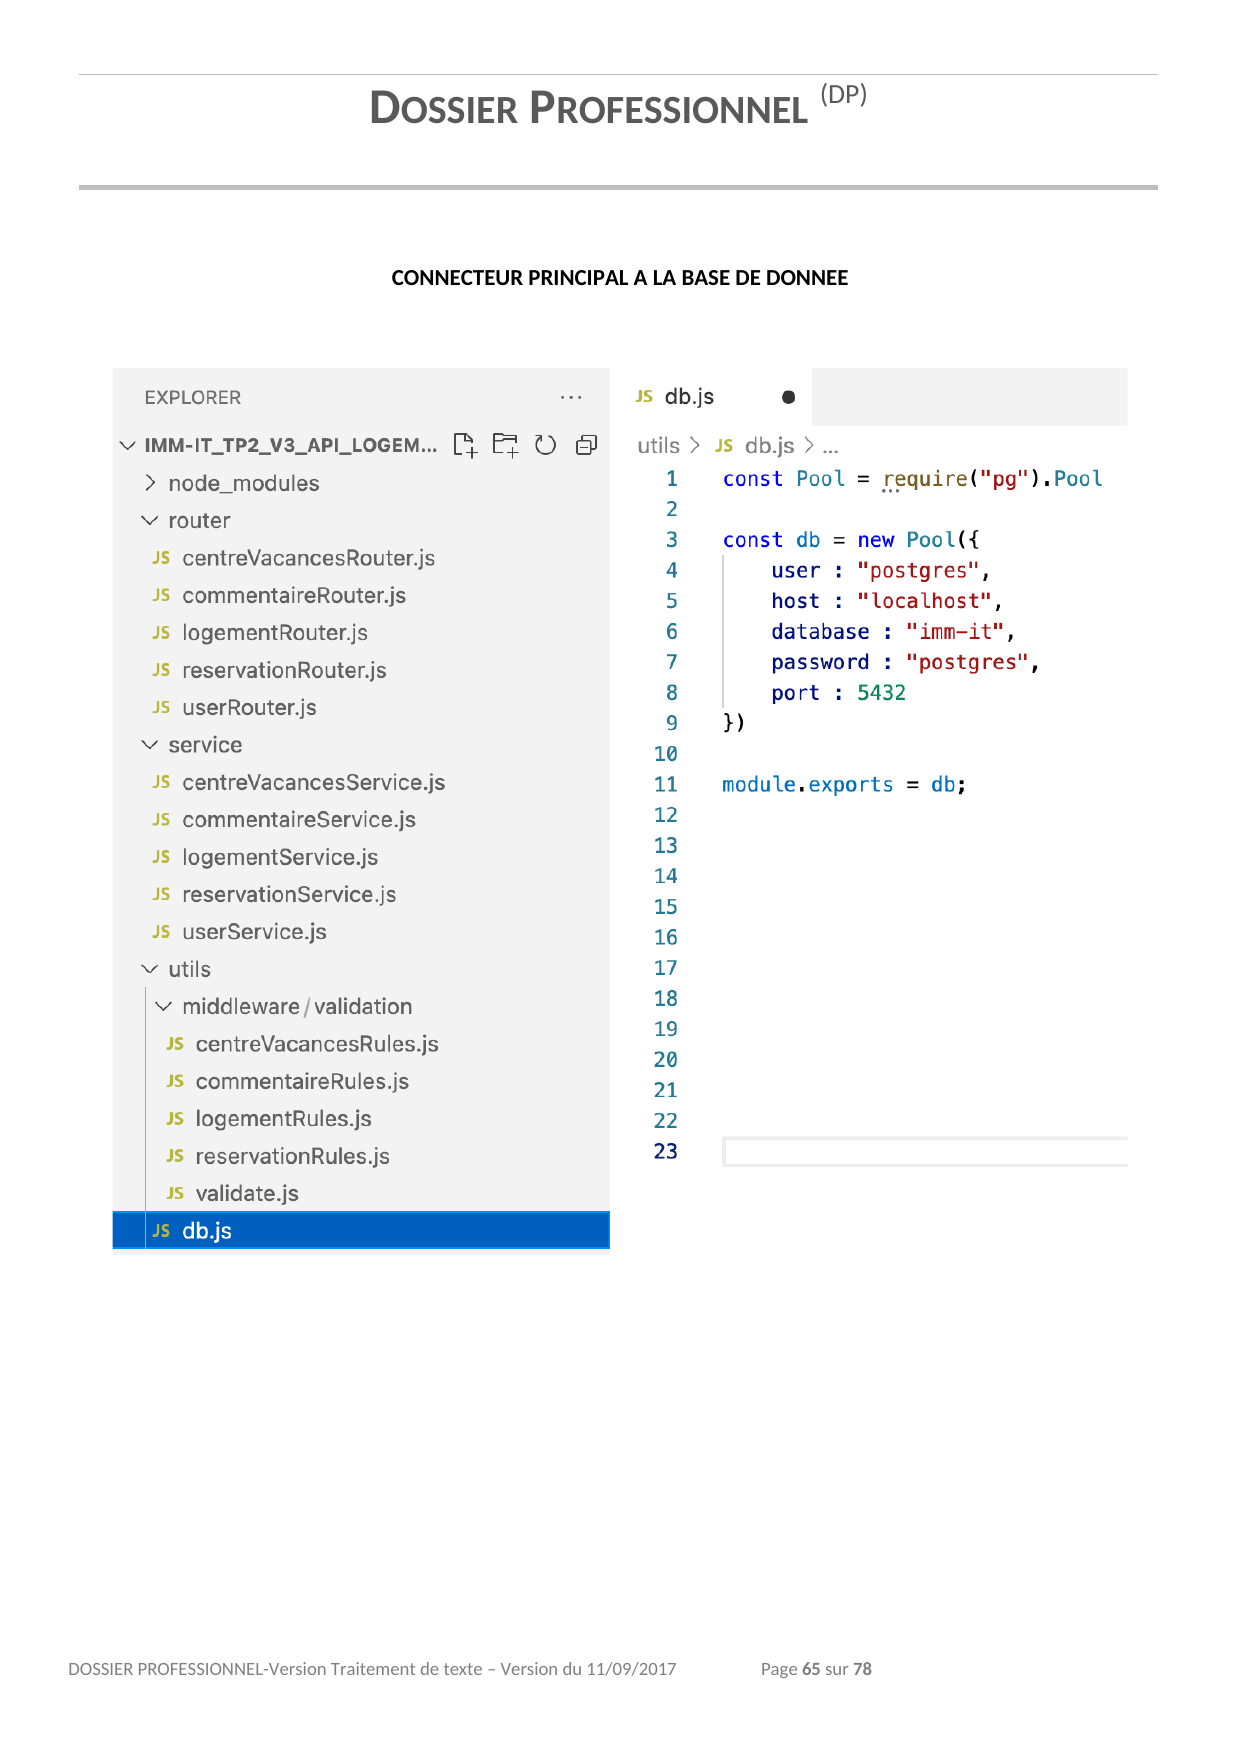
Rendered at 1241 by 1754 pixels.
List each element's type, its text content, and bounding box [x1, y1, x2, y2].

text CONNECTEUR PRINCIPAL A LA BASE DE DONNEE [112, 263, 1128, 291]
picture [112, 368, 1128, 1255]
